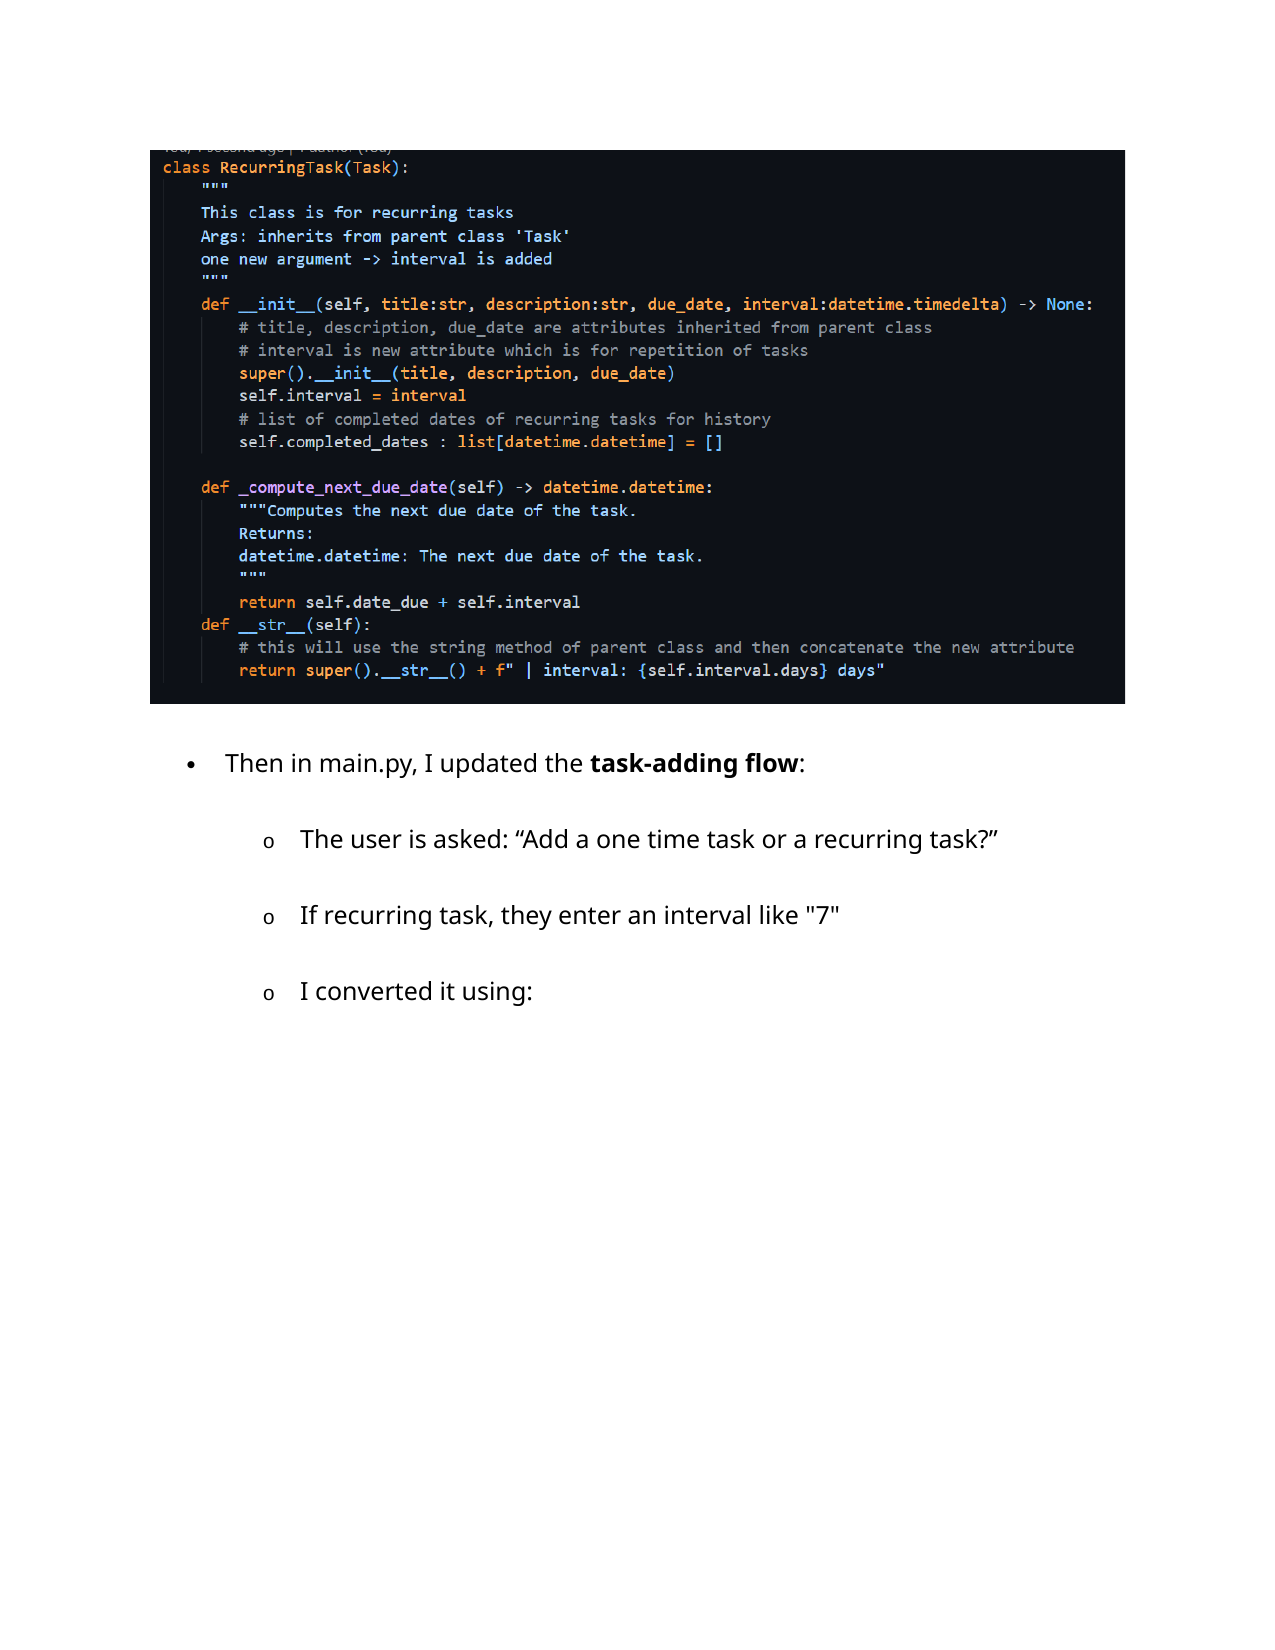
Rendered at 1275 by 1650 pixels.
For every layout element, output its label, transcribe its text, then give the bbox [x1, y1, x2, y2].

list The user is asked: “Add a one time task or a recurring task?” [262, 822, 1125, 856]
picture [150, 150, 1125, 704]
list Then in main.py, I updated the task-adding flow: [187, 746, 1125, 779]
list I converted it using: [262, 974, 1125, 1008]
list If recurring task, they enter an interval like "7" [262, 898, 1125, 932]
